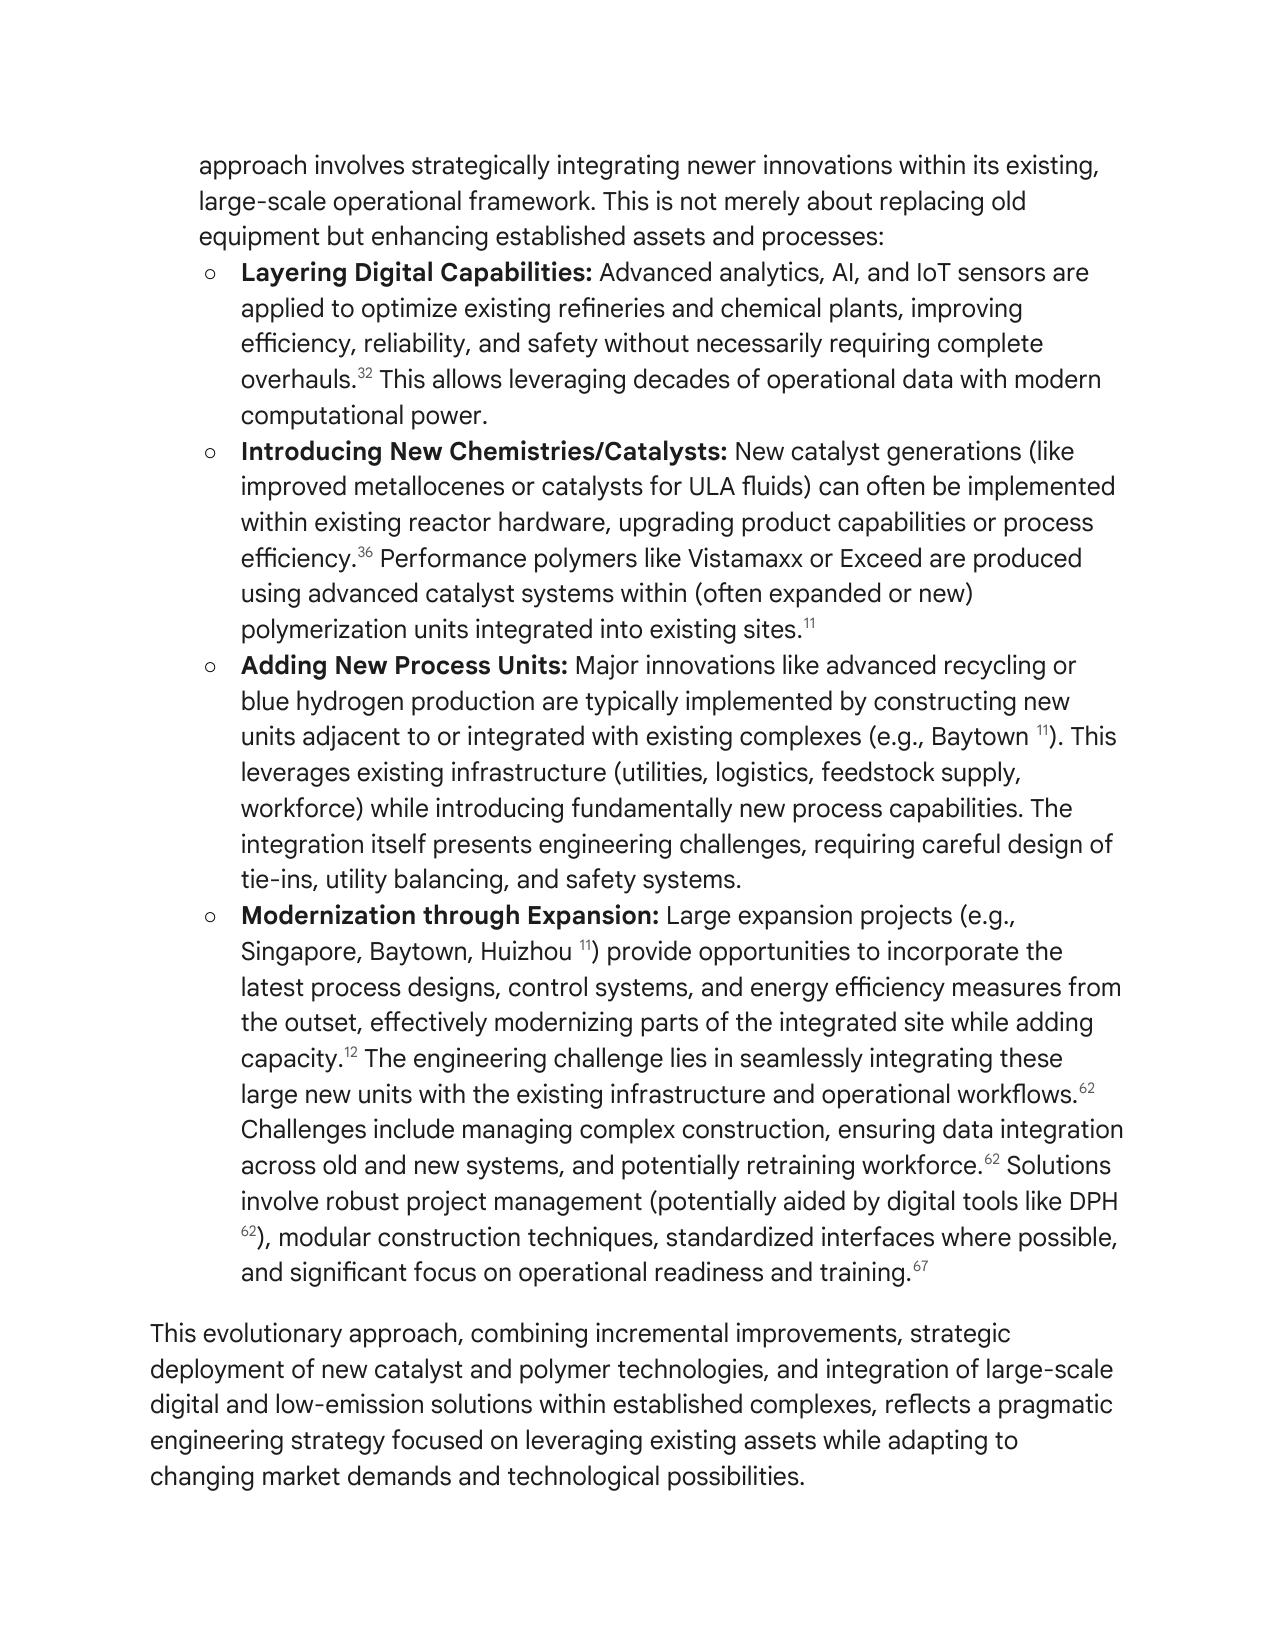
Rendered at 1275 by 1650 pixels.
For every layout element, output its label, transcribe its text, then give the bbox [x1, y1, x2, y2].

list Introducing New Chemistries/Catalysts: New catalyst generations (like improved metallocenes or catalysts for ULA fluids) can often be implemented within existing reactor hardware, upgrading product capabilities or process efficiency.36 Performance polymers like Vistamaxx or Exceed are produced using advanced catalyst systems within (often expanded or new) polymerization units integrated into existing sites.11 [203, 436, 1125, 646]
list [161, 150, 1125, 253]
list Layering Digital Capabilities: Advanced analytics, AI, and IoT sensors are applied to optimize existing refineries and chemical plants, improving efficiency, reliability, and safety without necessarily requiring complete overhauls.32 This allows leveraging decades of operational data with modern computational power. [203, 257, 1125, 431]
list Adding New Process Units: Major innovations like advanced recycling or blue hydrogen production are typically implemented by constructing new units adjacent to or integrated with existing complexes (e.g., Baytown 11). This leverages existing infrastructure (utilities, logistics, feedstock supply, workforce) while introducing fundamentally new process capabilities. The integration itself presents engineering challenges, requiring careful design of tie-ins, utility balancing, and safety systems. [203, 650, 1125, 896]
text This evolutionary approach, combining incremental improvements, strategic deployment of new catalyst and polymer technologies, and integration of large-scale digital and low-emission solutions within established complexes, reflects a pragmatic engineering strategy focused on leveraging existing assets while adapting to changing market demands and technological possibilities. [150, 1318, 1125, 1493]
list Modernization through Expansion: Large expansion projects (e.g., Singapore, Baytown, Huizhou 11) provide opportunities to incorporate the latest process designs, control systems, and energy efficiency measures from the outset, effectively modernizing parts of the integrated site while adding capacity.12 The engineering challenge lies in seamlessly integrating these large new units with the existing infrastructure and operational workflows.62 Challenges include managing complex construction, ensuring data integration across old and new systems, and potentially retraining workforce.62 Solutions involve robust project management (potentially aided by digital tools like DPH 62), modular construction techniques, standardized interfaces where possible, and significant focus on operational readiness and training.67 [203, 900, 1125, 1289]
